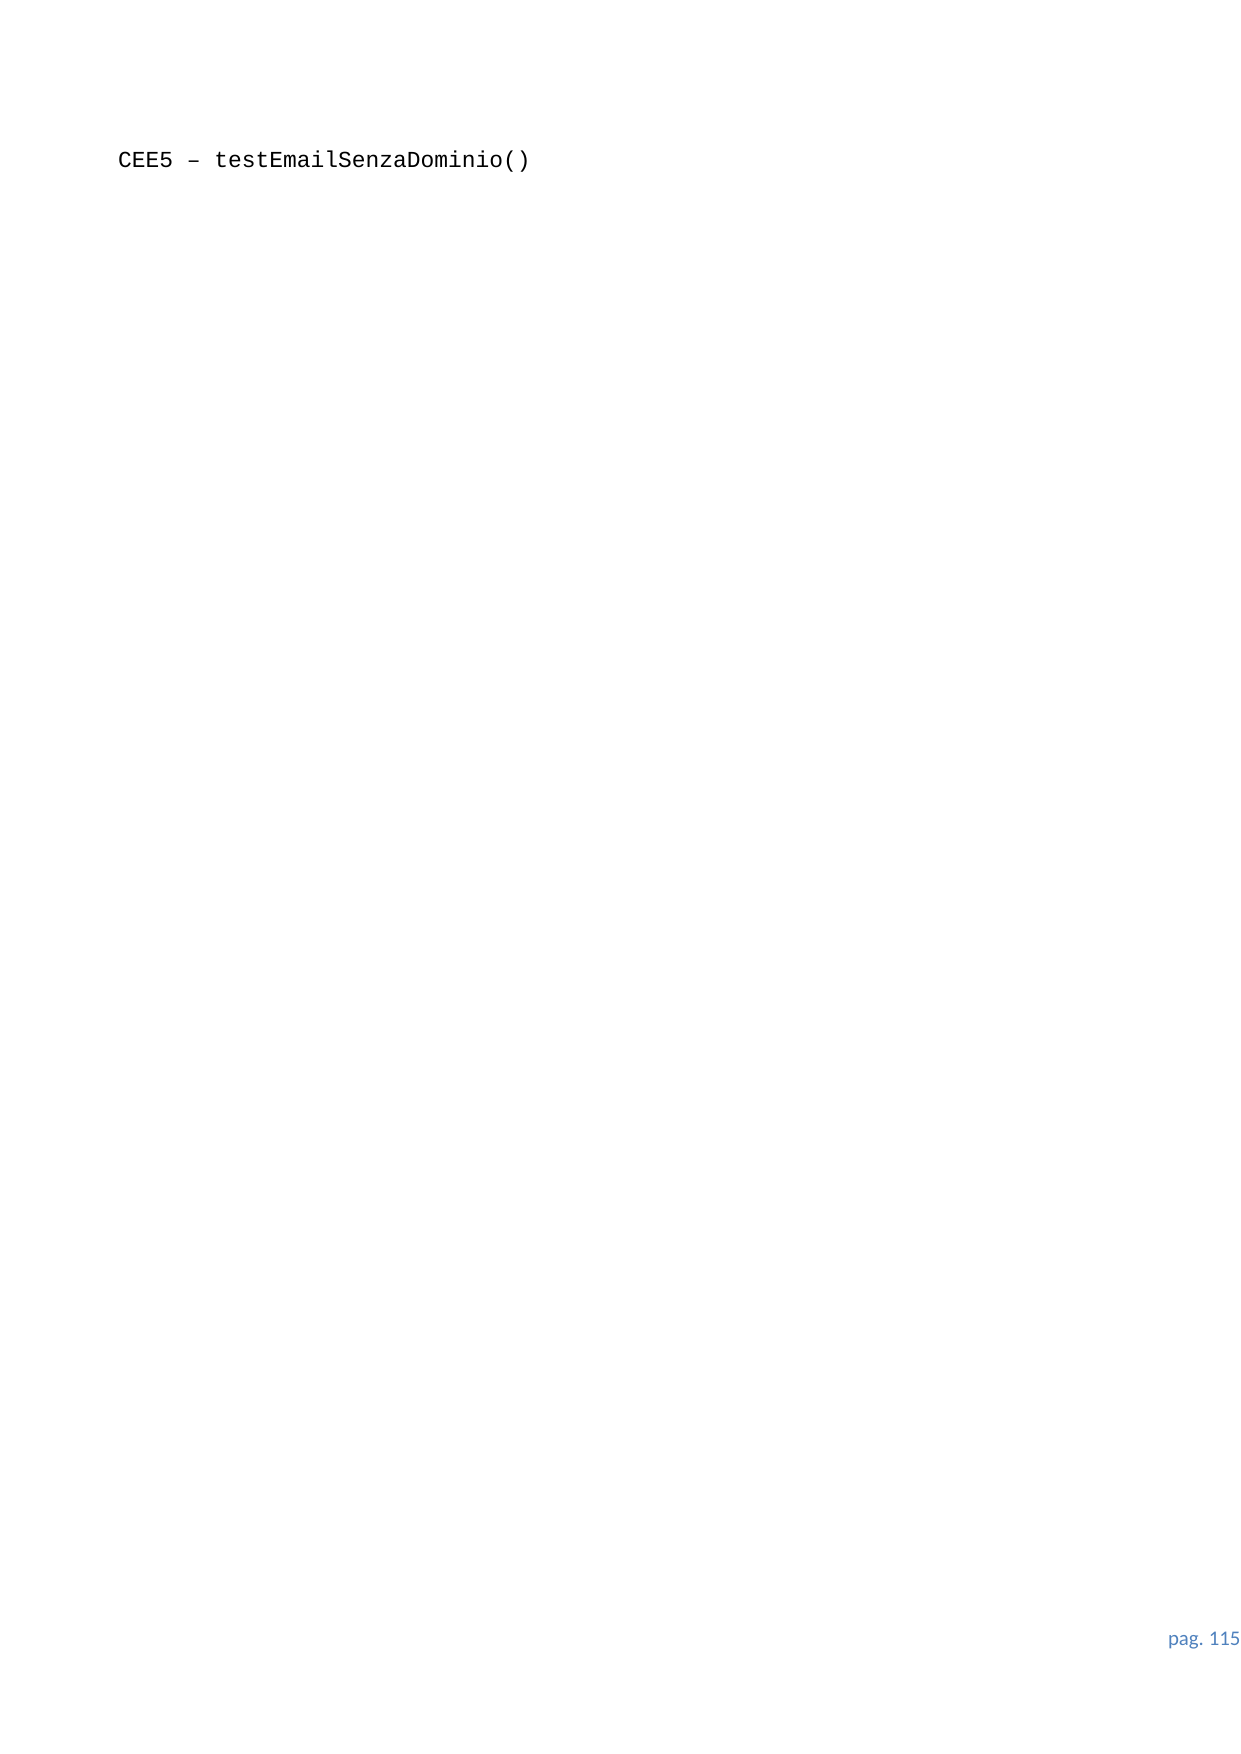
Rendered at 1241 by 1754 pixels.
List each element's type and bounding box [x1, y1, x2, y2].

text [118, 148, 574, 174]
